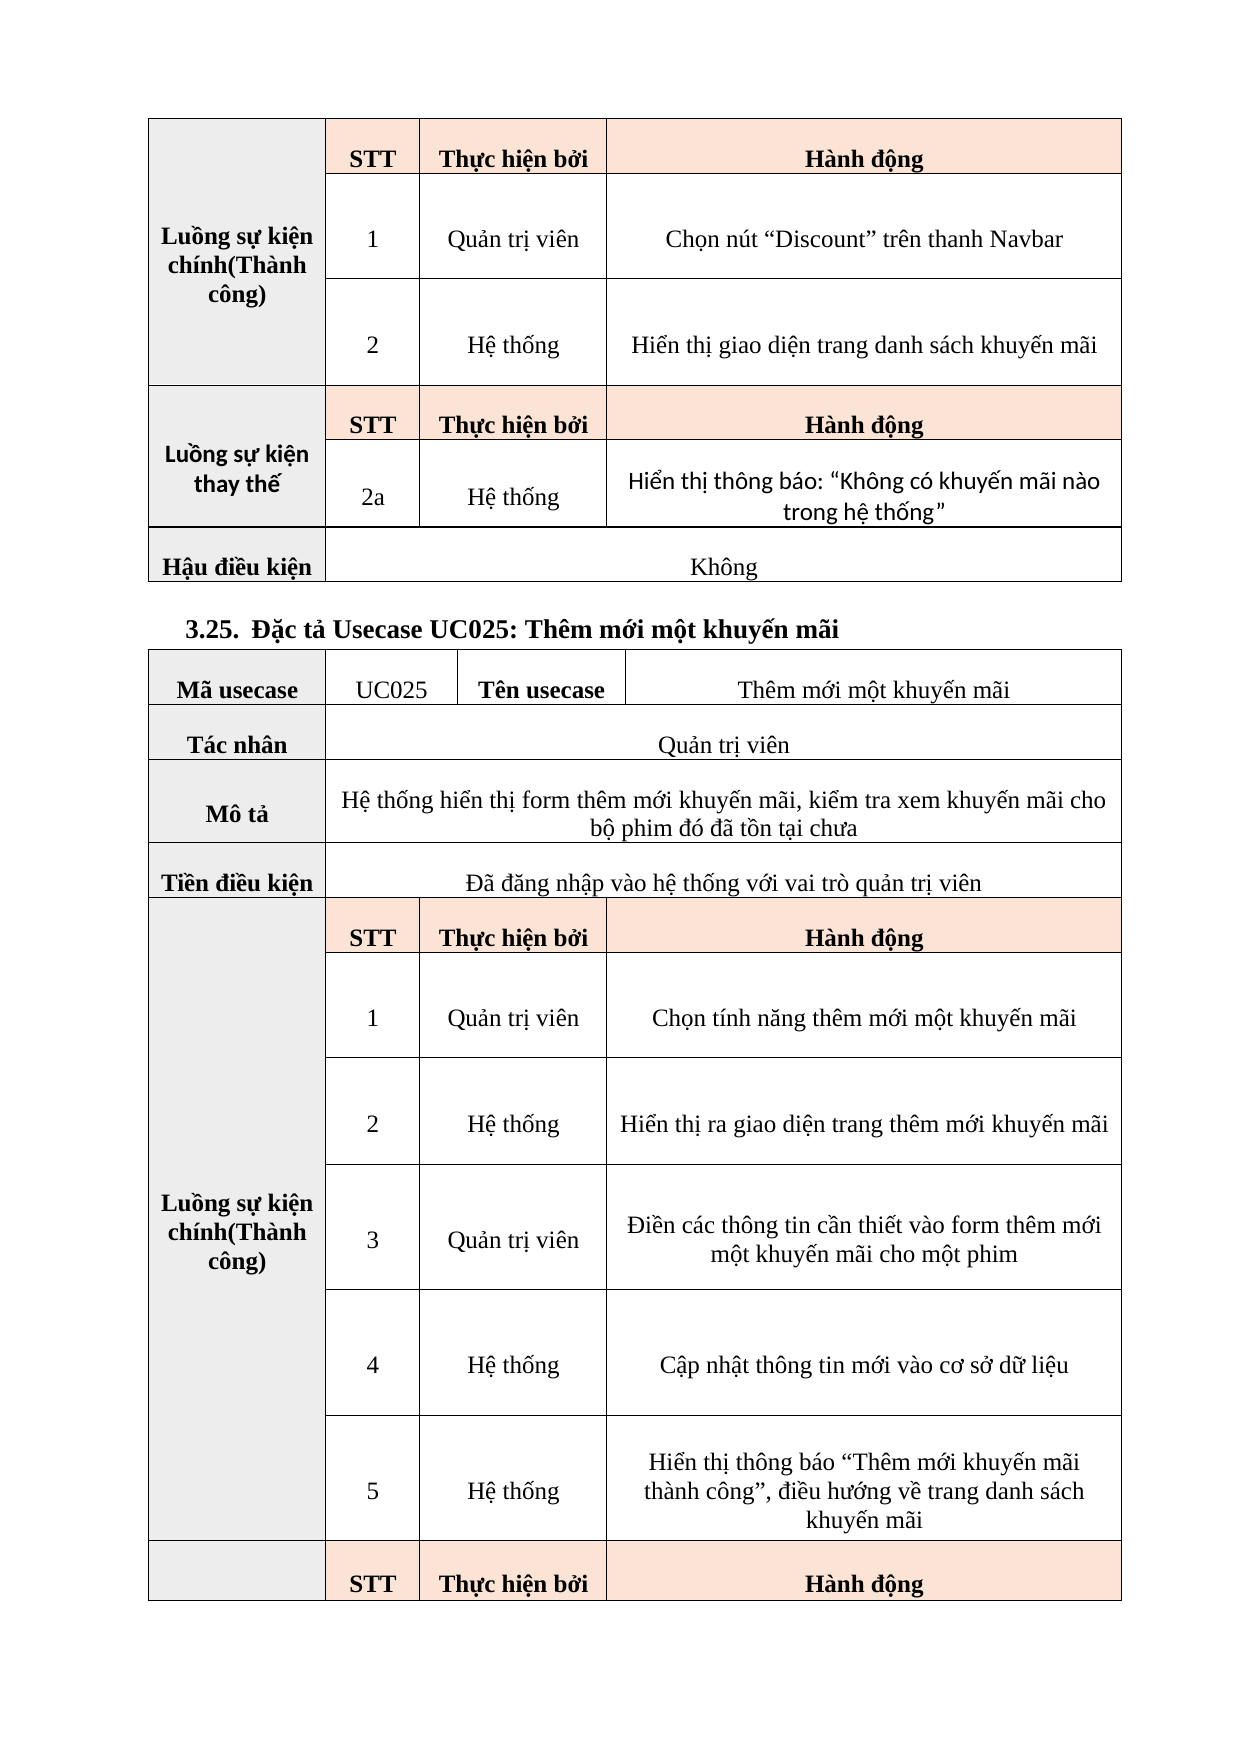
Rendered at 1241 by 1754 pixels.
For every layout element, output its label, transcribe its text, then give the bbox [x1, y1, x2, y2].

table_cell 2 [326, 279, 419, 384]
table_cell 1 [326, 953, 419, 1057]
table_cell Hành động [607, 386, 1121, 439]
table_cell STT [326, 386, 419, 439]
table_cell Hành động [607, 1541, 1121, 1600]
table_cell Hậu điều kiện [149, 528, 325, 581]
table_cell Tiền điều kiện [149, 843, 325, 897]
table_cell STT [326, 1541, 419, 1600]
table_cell Chọn nút “Discount” trên thanh Navbar [607, 174, 1121, 278]
table_cell Quản trị viên [420, 174, 606, 278]
table_cell 4 [326, 1290, 419, 1414]
table_header UC025 [326, 650, 457, 704]
table_cell Hệ thống [420, 440, 606, 526]
table_cell Thực hiện bởi [420, 1541, 606, 1600]
table_cell Hệ thống [420, 1290, 606, 1414]
table_cell Hiển thị ra giao diện trang thêm mới khuyến mãi [607, 1058, 1121, 1163]
table_header Tên usecase [458, 650, 625, 704]
table_cell STT [326, 119, 419, 173]
table_cell Hiển thị thông báo “Thêm mới khuyến mãi thành công”, điều hướng về trang danh sách khuyến mãi [607, 1416, 1121, 1540]
table_cell 5 [326, 1416, 419, 1540]
table_cell Thực hiện bởi [420, 386, 606, 439]
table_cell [149, 1541, 325, 1600]
table_cell Hiển thị thông báo: “Không có khuyến mãi nào trong hệ thống” [607, 440, 1121, 526]
table_cell Thực hiện bởi [420, 119, 606, 173]
list Đặc tả Usecase UC025: Thêm mới một khuyến mãi [185, 613, 1122, 644]
table_cell Hệ thống hiển thị form thêm mới khuyến mãi, kiểm tra xem khuyến mãi cho bộ phim đó đã tồn tại chưa [326, 760, 1121, 842]
table_cell Thực hiện bởi [420, 898, 606, 952]
table_cell Quản trị viên [326, 705, 1121, 759]
table_cell Hành động [607, 898, 1121, 952]
table_cell Đã đăng nhập vào hệ thống với vai trò quản trị viên [326, 843, 1121, 897]
table_cell Luồng sự kiện chính(Thành công) [149, 119, 325, 384]
table_cell Quản trị viên [420, 953, 606, 1057]
table_cell 3 [326, 1165, 419, 1289]
table_cell Hệ thống [420, 1416, 606, 1540]
table_cell Hệ thống [420, 1058, 606, 1163]
table_header Thêm mới một khuyến mãi [626, 650, 1121, 704]
table_cell Tác nhân [149, 705, 325, 759]
table_cell Mô tả [149, 760, 325, 842]
table_cell Luồng sự kiện thay thế [149, 386, 325, 526]
table_cell Điền các thông tin cần thiết vào form thêm mới một khuyến mãi cho một phim [607, 1165, 1121, 1289]
table_cell STT [326, 898, 419, 952]
table_cell Hệ thống [420, 279, 606, 384]
table_cell Hiển thị giao diện trang danh sách khuyến mãi [607, 279, 1121, 384]
table_cell Chọn tính năng thêm mới một khuyến mãi [607, 953, 1121, 1057]
table_cell Quản trị viên [420, 1165, 606, 1289]
table_header Mã usecase [149, 650, 325, 704]
table_cell Hành động [607, 119, 1121, 173]
table_cell 2 [326, 1058, 419, 1163]
table_cell 2a [326, 440, 419, 526]
table_cell Luồng sự kiện chính(Thành công) [149, 898, 325, 1540]
table_cell Không [326, 528, 1121, 581]
table_cell 1 [326, 174, 419, 278]
table_cell Cập nhật thông tin mới vào cơ sở dữ liệu [607, 1290, 1121, 1414]
